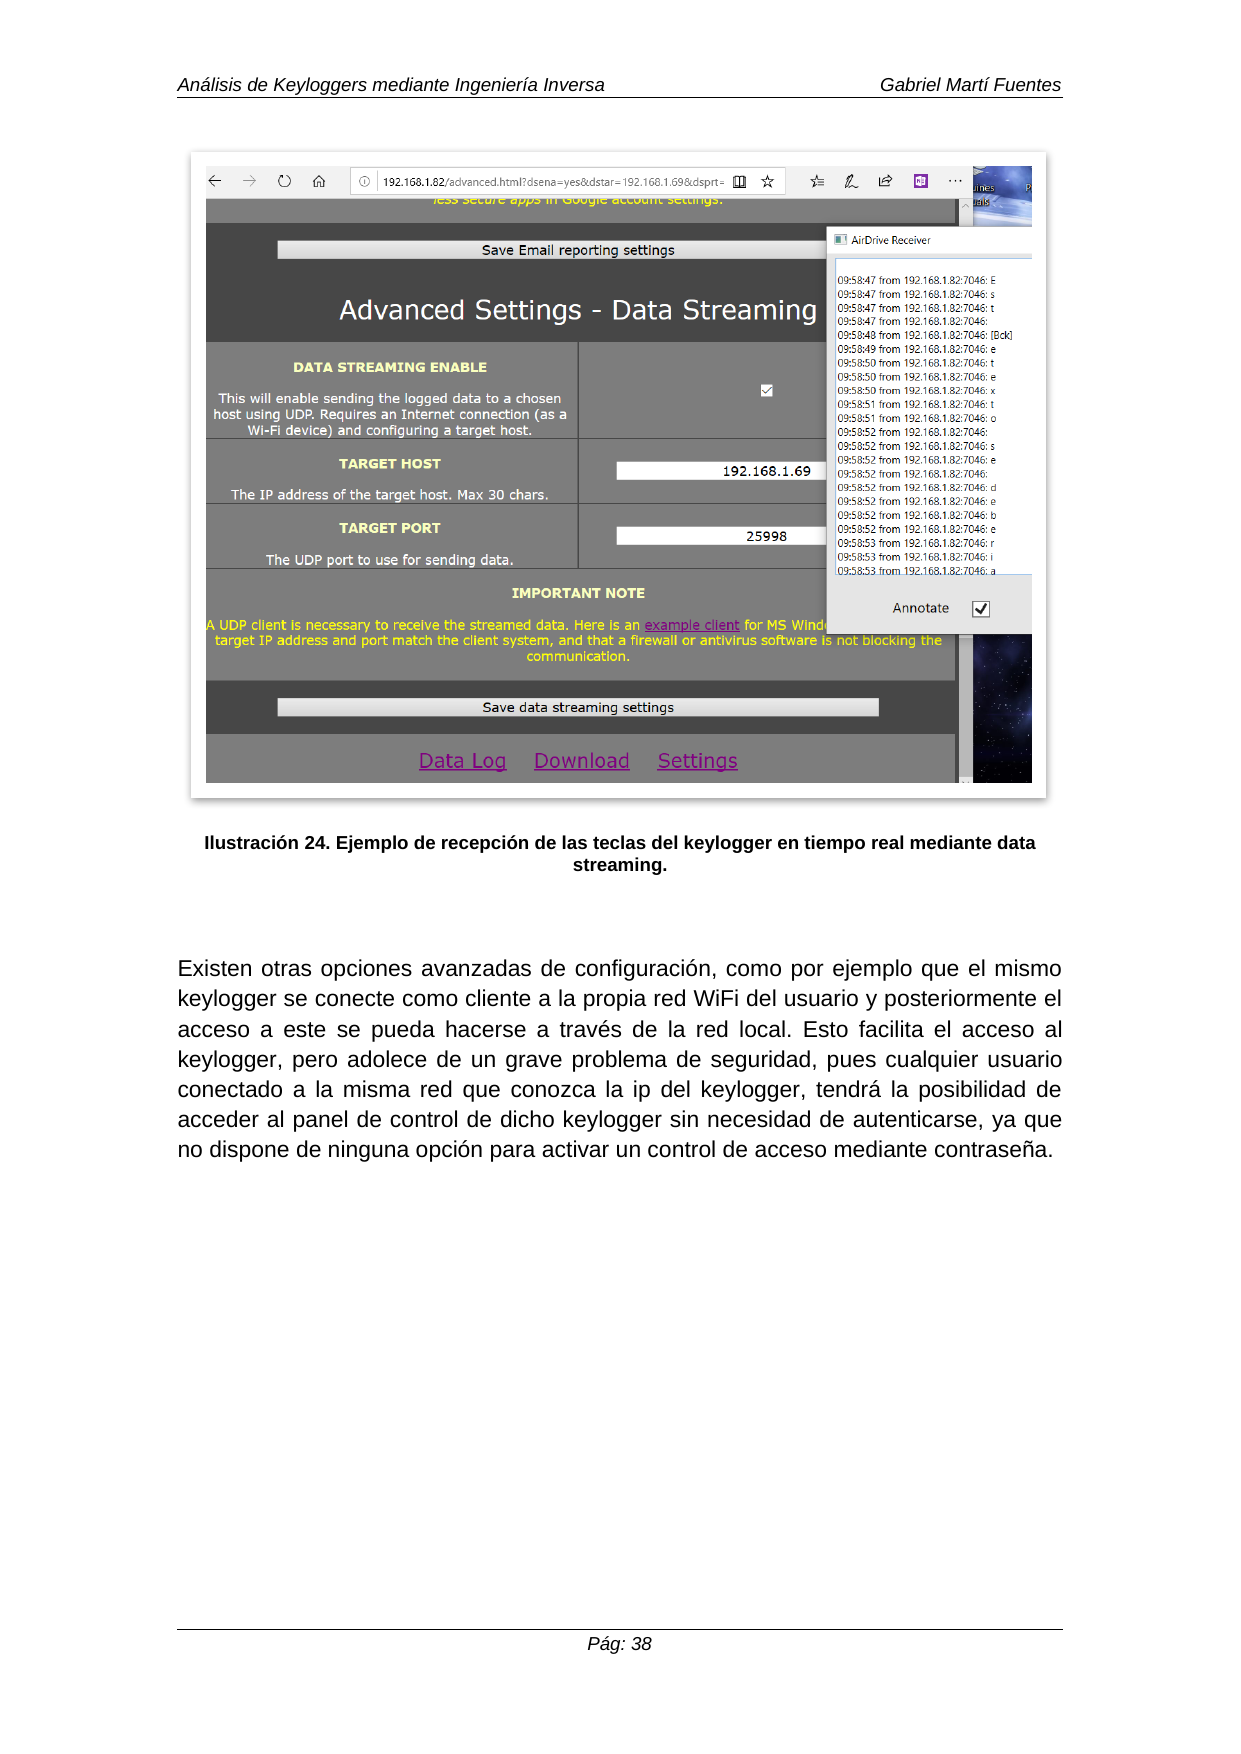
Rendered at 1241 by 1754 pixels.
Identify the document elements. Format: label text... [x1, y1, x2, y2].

picture [206, 166, 1032, 783]
text Existen otras opciones avanzadas de configuración, como por ejemplo que el mismo keylogger se conecte como cliente a la propia red WiFi del usuario y posteriormente el acceso a este se pueda hacerse a través de la red local. Esto facilita el acceso al keylogger, pero adolece de un grave problema de seguridad, pues cualquier usuario conectado a la misma red que conozca la ip del keylogger, tendrá la posibilidad de acceder al panel de control de dicho keylogger sin necesidad de autenticarse, ya que no dispone de ninguna opción para activar un control de acceso mediante contraseña. [177, 955, 1063, 1163]
text Ilustración 24. Ejemplo de recepción de las teclas del keylogger en tiempo real mediante data streaming. [177, 832, 1063, 875]
